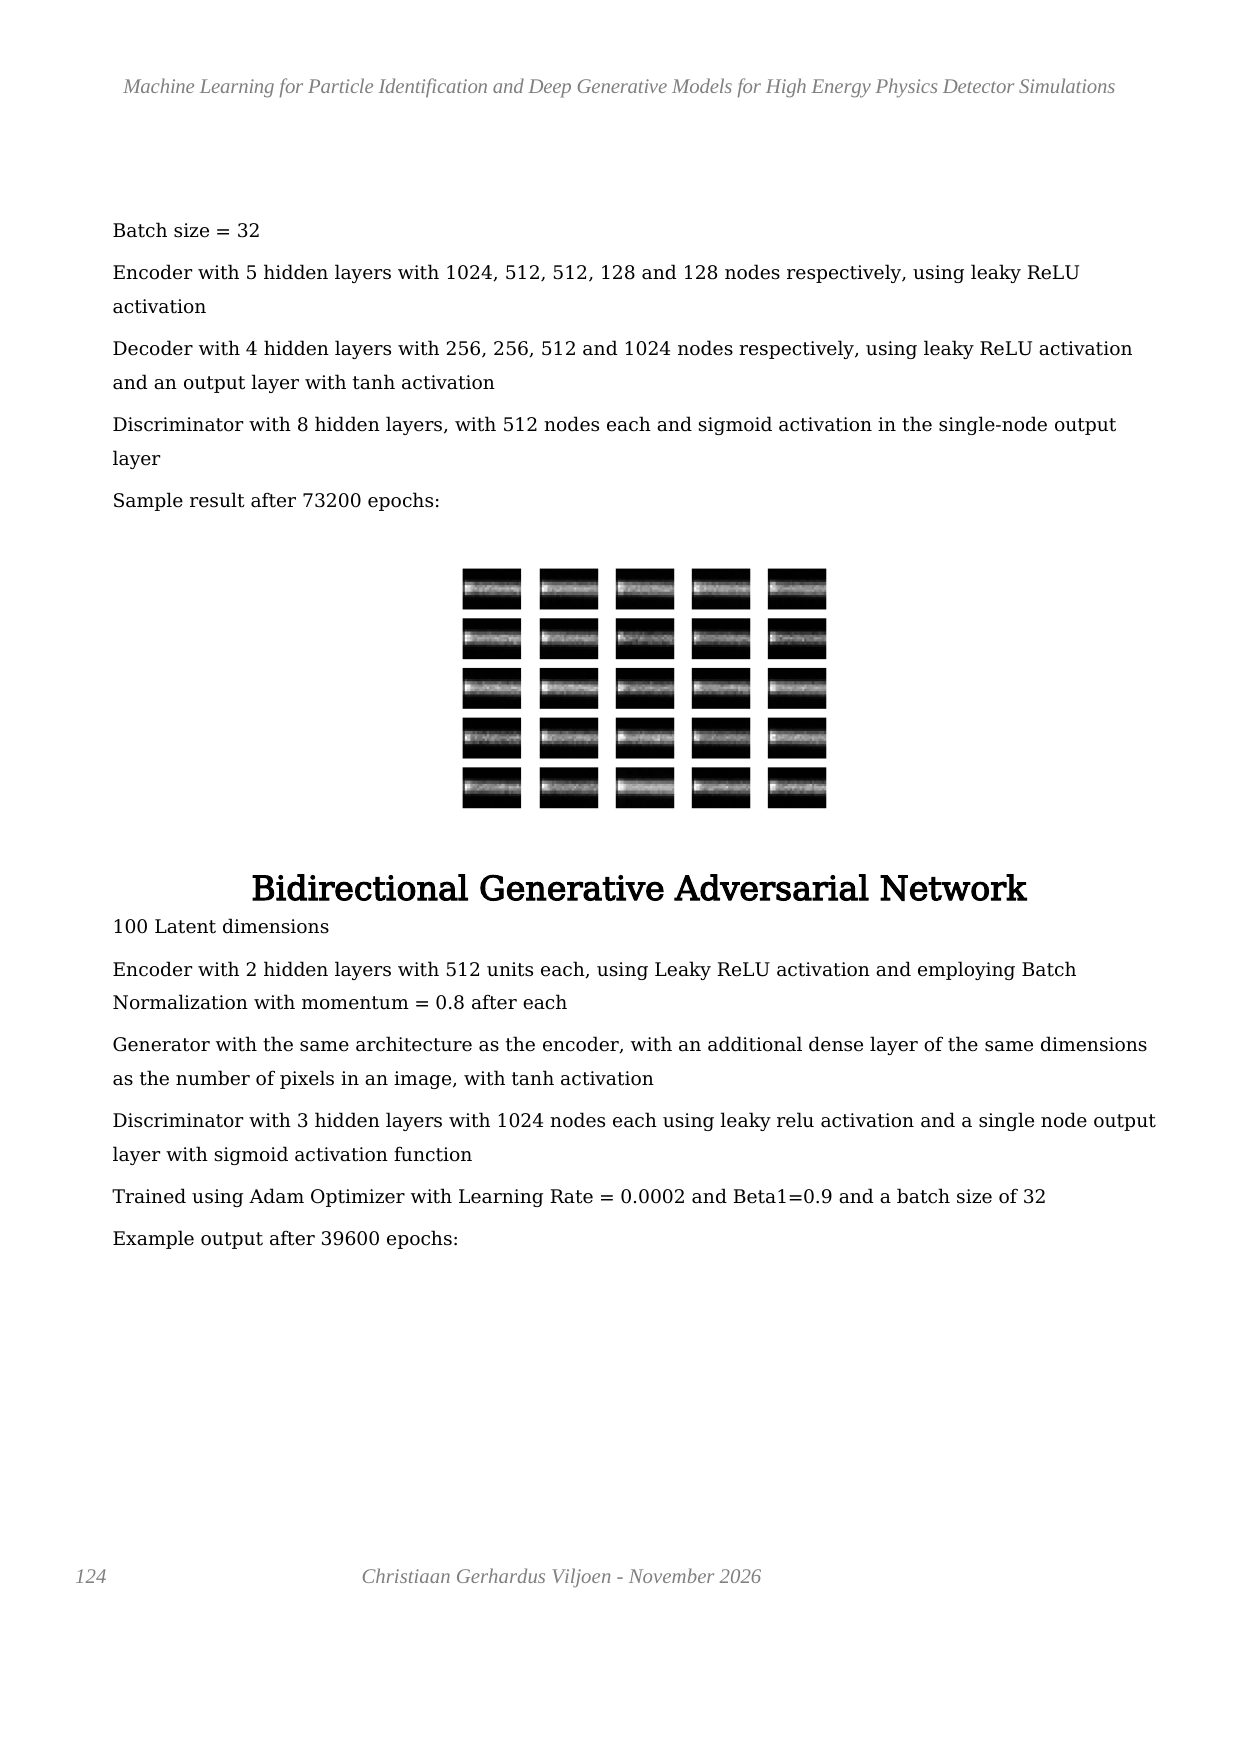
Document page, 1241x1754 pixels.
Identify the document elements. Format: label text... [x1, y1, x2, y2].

text Generator with the same architecture as the encoder, with an additional dense layer of the same dimensions as the number of pixels in an image, with tanh activation [112, 1033, 1165, 1089]
text Discriminator with 3 hidden layers with 1024 nodes each using leaky relu activation and a single node output layer with sigmoid activation function [112, 1109, 1165, 1165]
text Sample result after 73200 epochs: [112, 489, 1165, 511]
text Discriminator with 8 hidden layers, with 512 nodes each and sigmoid activation in the single-node output layer [112, 413, 1165, 469]
text Encoder with 5 hidden layers with 1024, 512, 512, 128 and 128 nodes respectively, using leaky ReLU activation [112, 261, 1165, 317]
picture [401, 530, 877, 848]
text Encoder with 2 hidden layers with 512 units each, using Leaky ReLU activation and employing Batch Normalization with momentum = 0.8 after each [112, 957, 1165, 1013]
text Batch size = 32 [112, 219, 1165, 242]
text Decoder with 4 hidden layers with 256, 256, 512 and 1024 nodes respectively, using leaky ReLU activation and an output layer with tanh activation [112, 337, 1165, 393]
text 100 Latent dimensions [112, 915, 1165, 938]
text Trained using Adam Optimizer with Learning Rate = 0.0002 and Beta1=0.9 and a batch size of 32 [112, 1185, 1165, 1207]
text Example output after 39600 epochs: [112, 1227, 1165, 1249]
text Bidirectional Generative Adversarial Network [112, 867, 1165, 907]
